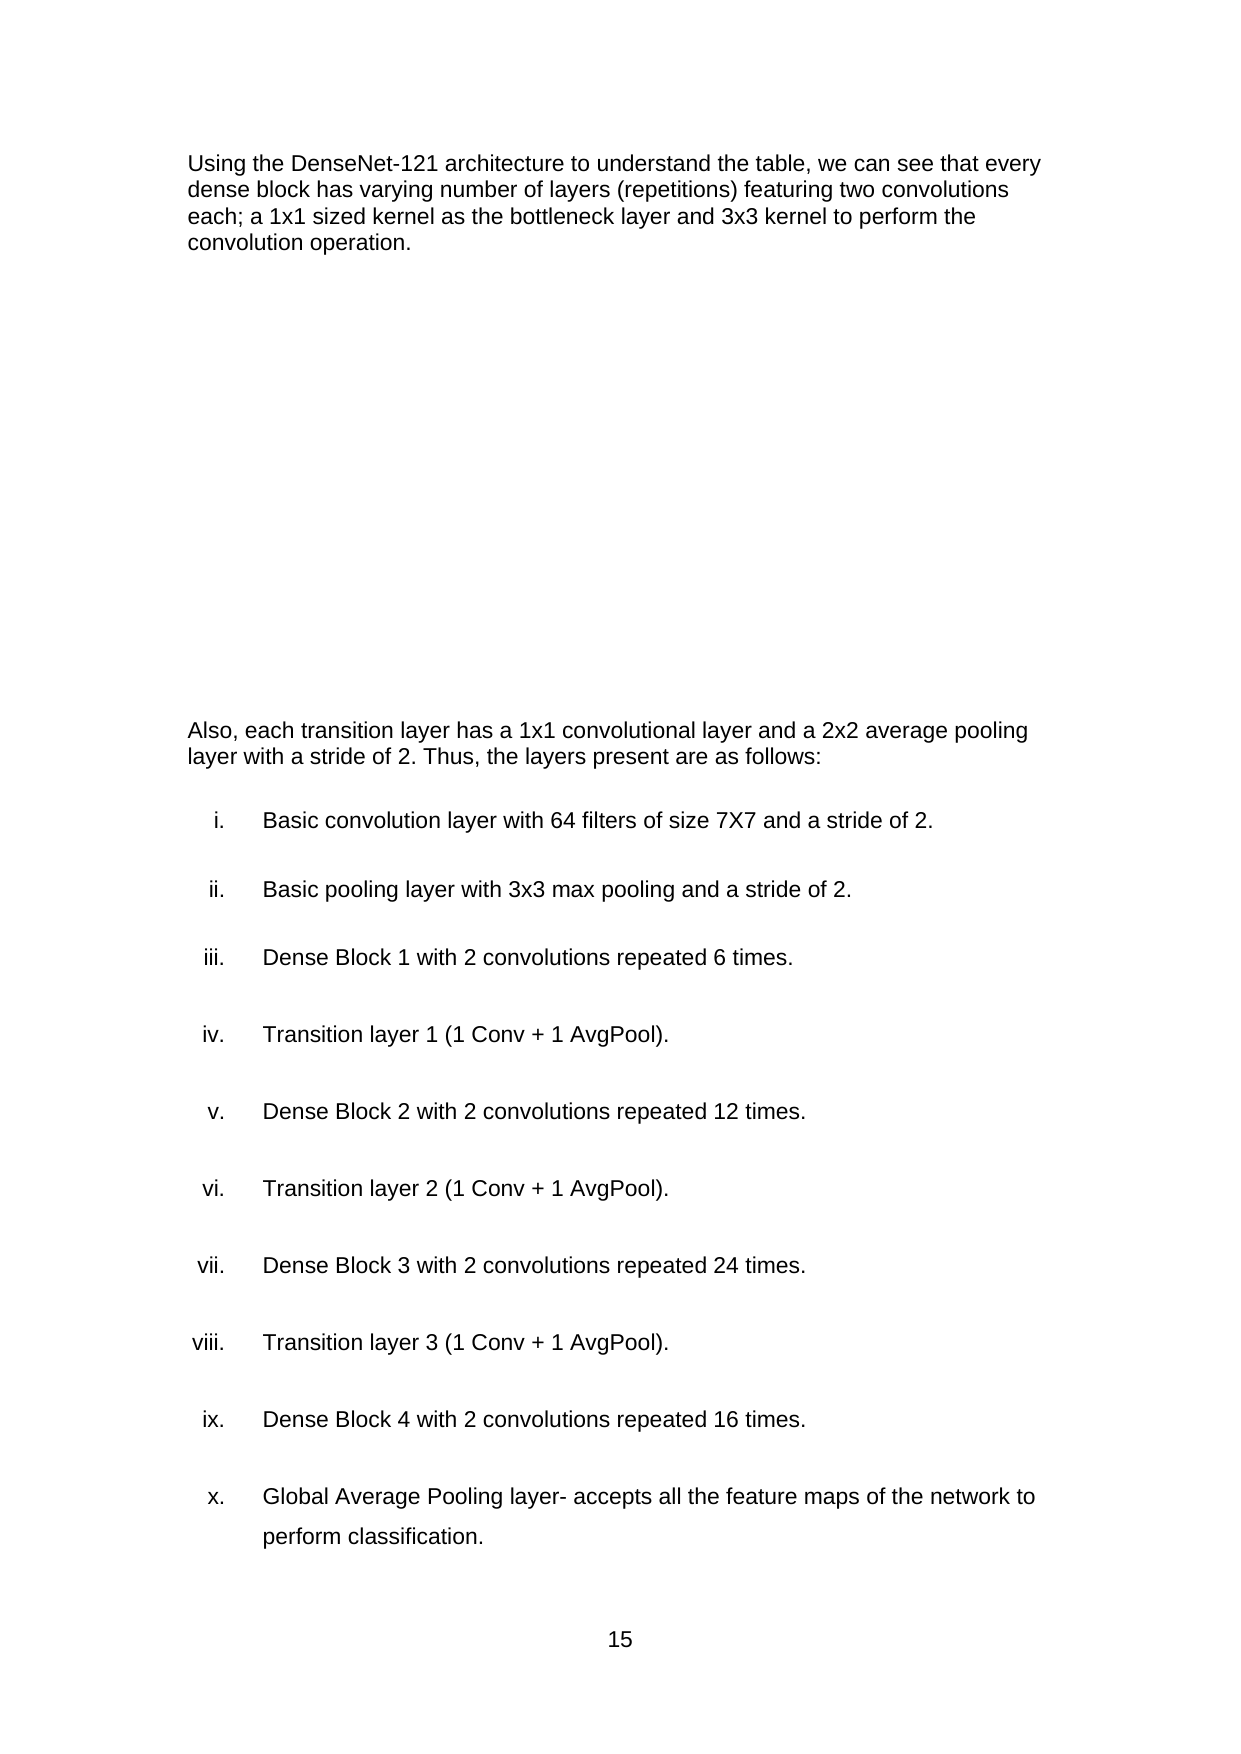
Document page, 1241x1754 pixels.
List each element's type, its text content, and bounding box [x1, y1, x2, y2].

list Dense Block 1 with 2 convolutions repeated 6 times. [225, 944, 1053, 971]
list Transition layer 1 (1 Conv + 1 AvgPool). [225, 1021, 1053, 1048]
list Basic convolution layer with 64 filters of size 7X7 and a stride of 2. [225, 807, 1053, 833]
list Dense Block 4 with 2 convolutions repeated 16 times. [225, 1406, 1053, 1432]
list Global Average Pooling layer- accepts all the feature maps of the network to perform classification. [225, 1483, 1053, 1549]
list Transition layer 2 (1 Conv + 1 AvgPool). [225, 1175, 1053, 1202]
list Dense Block 3 with 2 convolutions repeated 24 times. [225, 1252, 1053, 1278]
text Using the DenseNet-121 architecture to understand the table, we can see that every dense block has varying number of layers (repetitions) featuring two convolutions each; a 1x1 sized kernel as the bottleneck layer and 3x3 kernel to perform the convolution operation. [187, 150, 1053, 255]
list Dense Block 2 with 2 convolutions repeated 12 times. [225, 1098, 1053, 1124]
list Transition layer 3 (1 Conv + 1 AvgPool). [225, 1329, 1053, 1356]
text Also, each transition layer has a 1x1 convolutional layer and a 2x2 average pooling layer with a stride of 2. Thus, the layers present are as follows: [187, 717, 1053, 769]
list Basic pooling layer with 3x3 max pooling and a stride of 2. [225, 876, 1053, 902]
